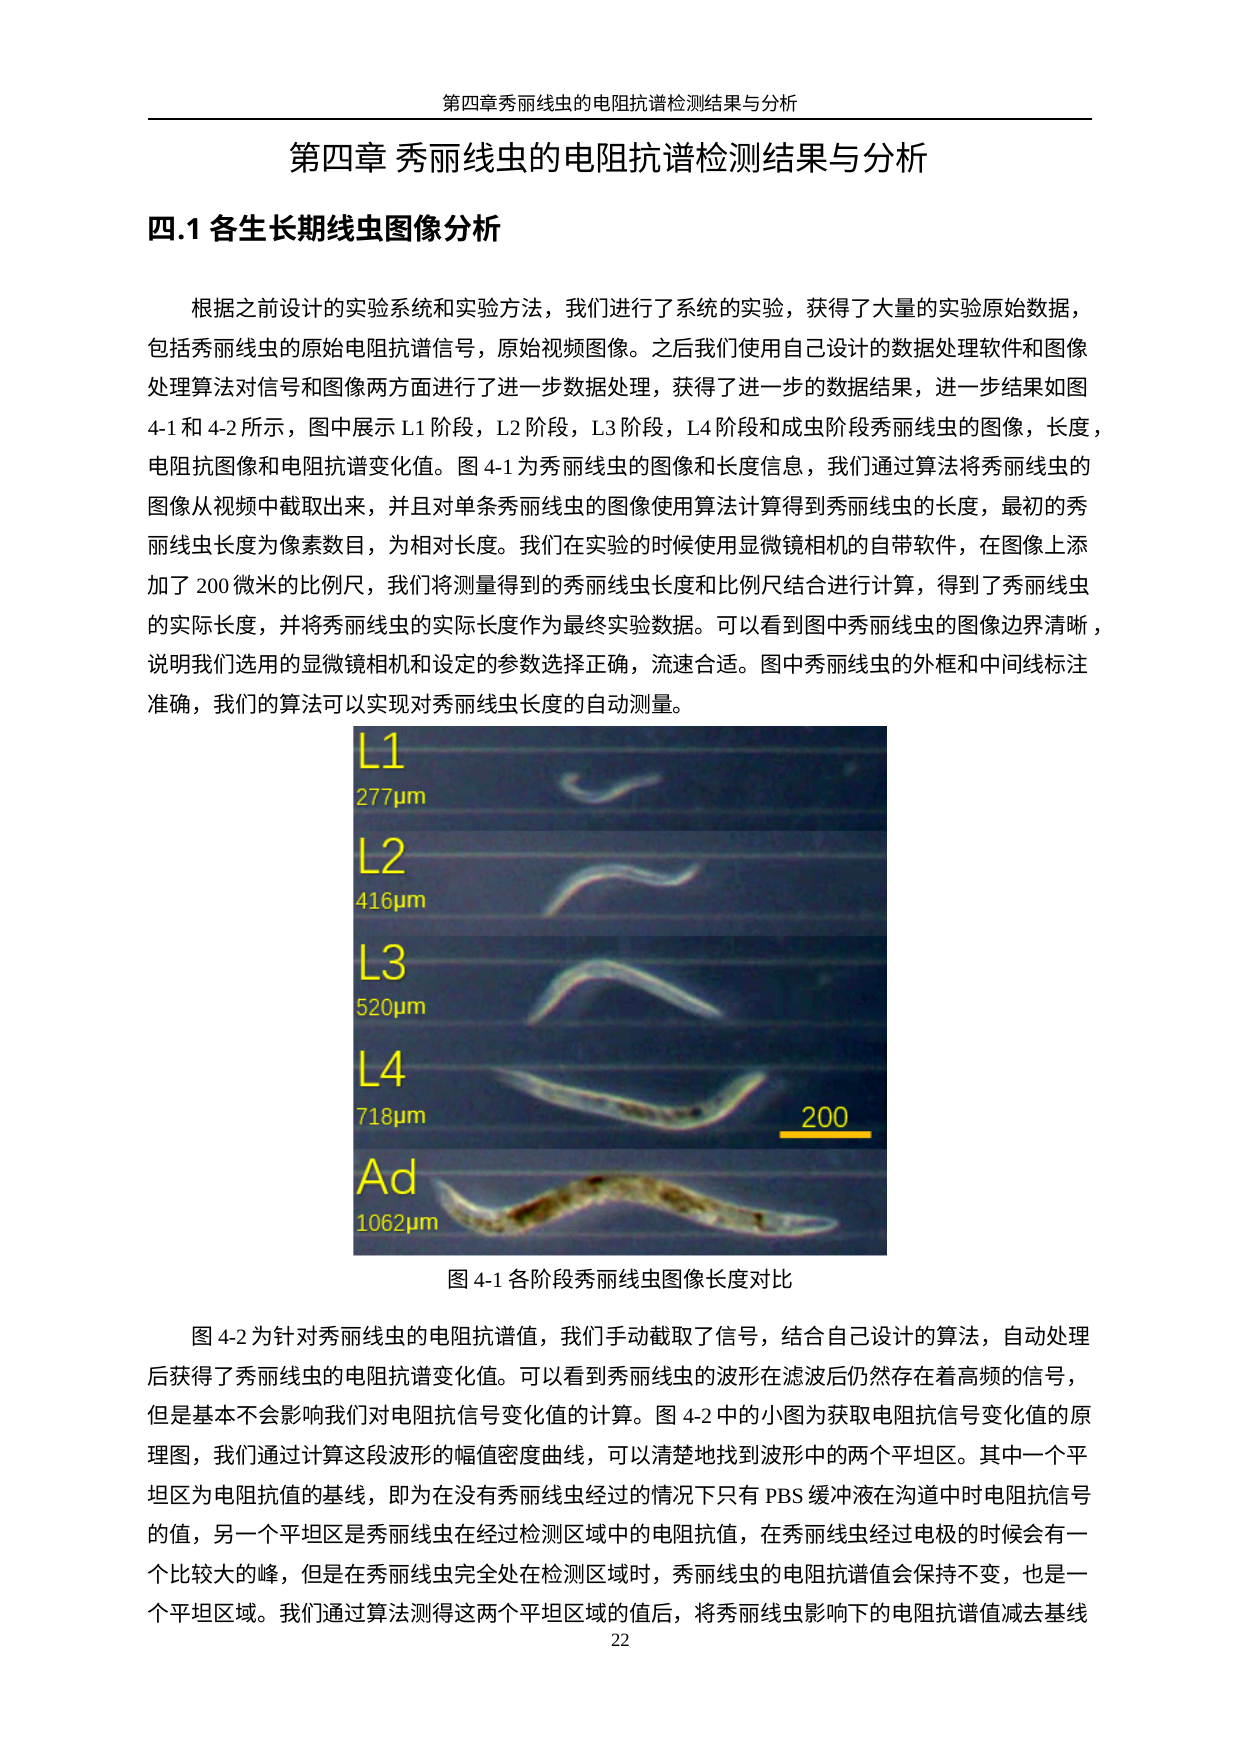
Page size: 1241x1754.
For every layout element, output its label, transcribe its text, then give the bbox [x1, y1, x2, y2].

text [148, 1319, 1092, 1628]
text 图4-1 各阶段秀丽线虫图像长度对比 [148, 1262, 1092, 1294]
text 根据之前设计的实验系统和实验方法，我们进行了系统的实验，获得了大量的实验原始数据，包括秀丽线虫的原始电阻抗谱信号，原始视频图像。之后我们使用自己设计的数据处理软件和图像处理算法对信号和图像两方面进行了进一步数据处理，获得了进一步的数据结果，进一步结果如图4-1和4-2所示，图中展示L1阶段，L2阶段，L3阶段，L4阶段和成虫阶段秀丽线虫的图像，长度，电阻抗图像和电阻抗谱变化值。图4-1为秀丽线虫的图像和长度信息，我们通过算法将秀丽线虫的图像从视频中截取出来，并且对单条秀丽线虫的图像使用算法计算得到秀丽线虫的长度，最初的秀丽线虫长度为像素数目，为相对长度。我们在实验的时候使用显微镜相机的自带软件，在图像上添加了200微米的比例尺，我们将测量得到的秀丽线虫长度和比例尺结合进行计算，得到了秀丽线虫的实际长度，并将秀丽线虫的实际长度作为最终实验数据。可以看到图中秀丽线虫的图像边界清晰，说明我们选用的显微镜相机和设定的参数选择正确，流速合适。图中秀丽线虫的外框和中间线标注准确，我们的算法可以实现对秀丽线虫长度的自动测量。 [148, 291, 1092, 718]
text 秀丽线虫的电阻抗谱检测结果与分析 [148, 132, 1092, 180]
text 各生长期线虫图像分析 [148, 205, 1092, 248]
picture [353, 726, 887, 1257]
